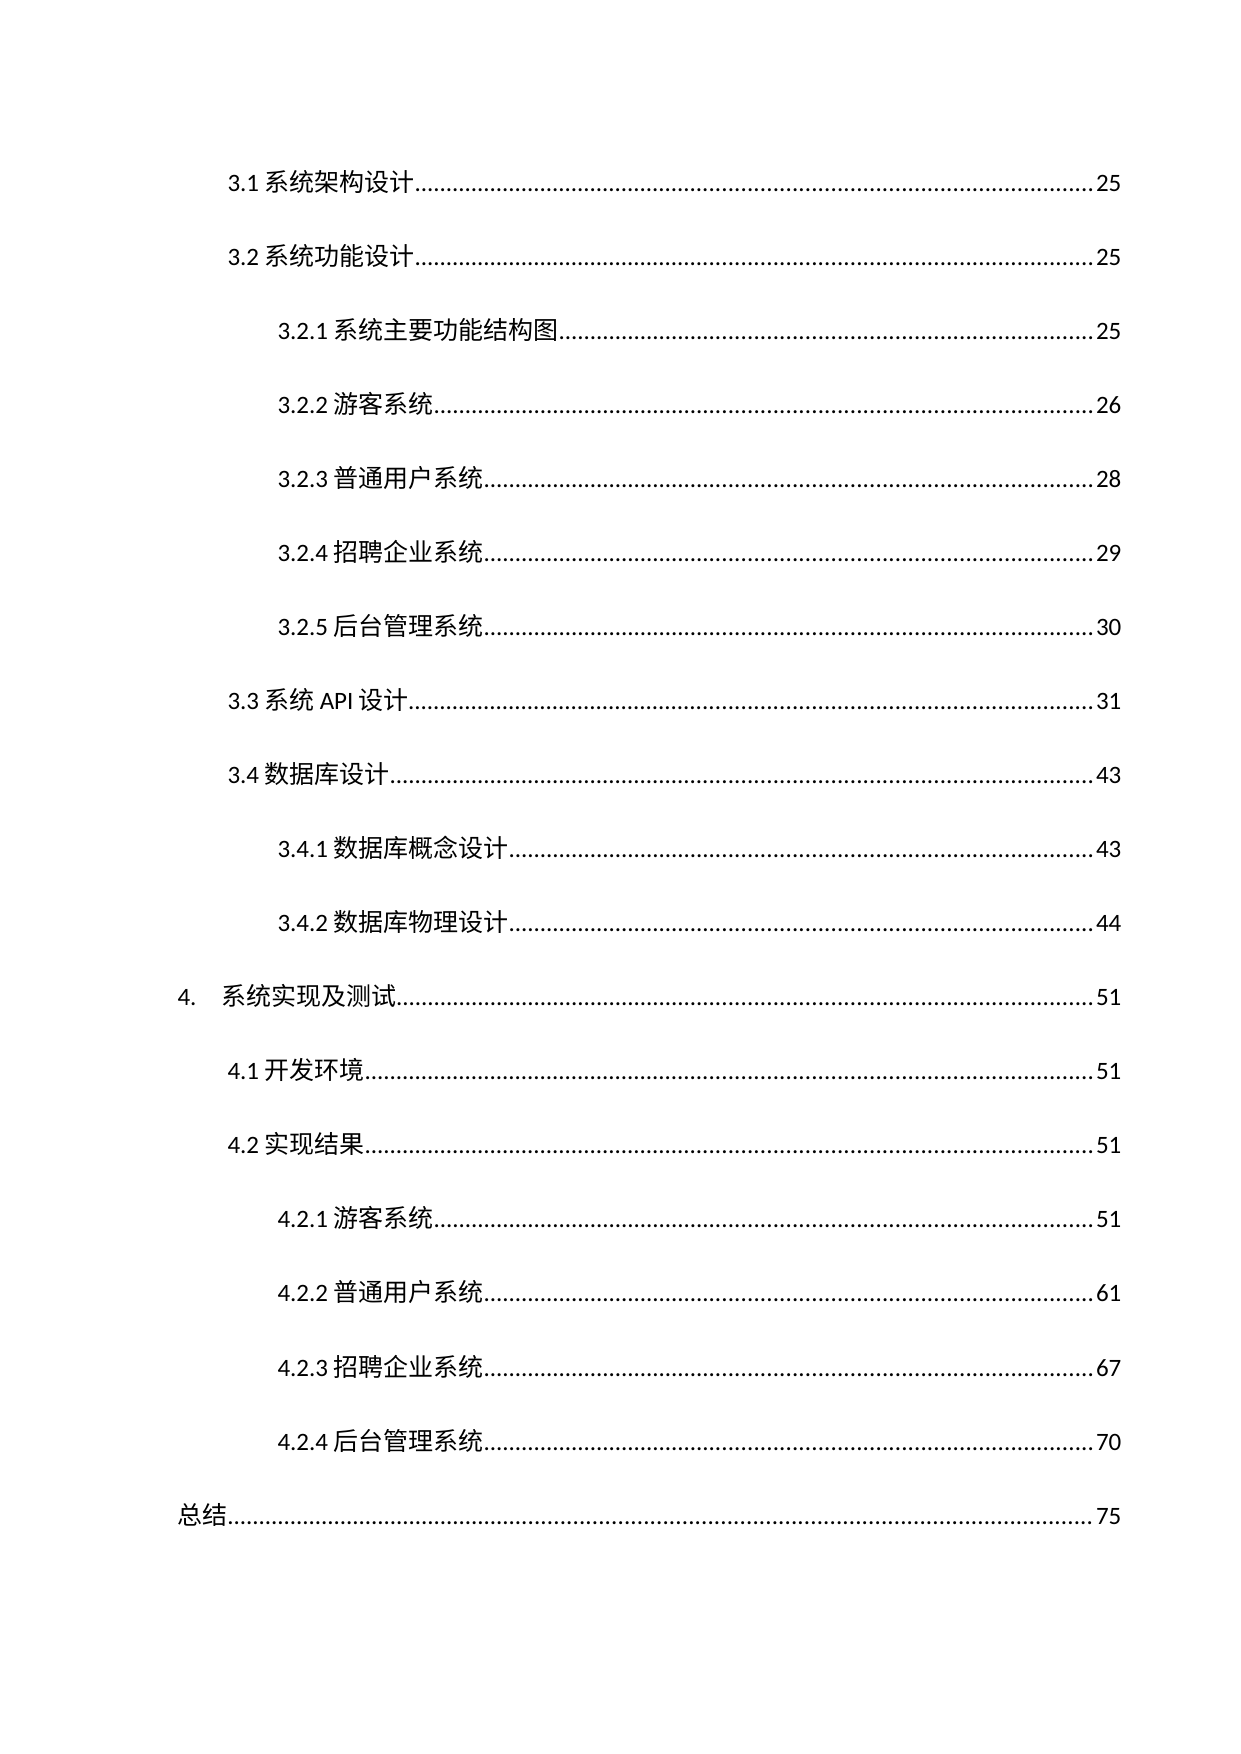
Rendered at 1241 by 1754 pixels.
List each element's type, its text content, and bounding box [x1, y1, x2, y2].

text 4.2.1 游客系统 51 [277, 1184, 1122, 1249]
text 3.2.5 后台管理系统 30 [277, 592, 1122, 657]
text 4.2.3 招聘企业系统 67 [277, 1333, 1122, 1398]
text 3.2.1 系统主要功能结构图 25 [277, 296, 1122, 361]
text 3.2.4 招聘企业系统 29 [277, 518, 1122, 583]
text 3.3 系统API设计 31 [227, 666, 1122, 731]
text 3.4.2 数据库物理设计 44 [277, 888, 1122, 953]
text 4.2 实现结果 51 [227, 1110, 1122, 1175]
text 3.4.1 数据库概念设计 43 [277, 814, 1122, 879]
text 总结 75 [177, 1481, 1122, 1546]
text 4.2.2 普通用户系统 61 [277, 1258, 1122, 1323]
text 3.2.3 普通用户系统 28 [277, 444, 1122, 509]
text 3.4 数据库设计 43 [227, 740, 1122, 805]
text 4. 系统实现及测试 51 [177, 962, 1122, 1027]
text 3.1 系统架构设计 25 [227, 148, 1122, 213]
text 4.1 开发环境 51 [227, 1036, 1122, 1101]
text 3.2 系统功能设计 25 [227, 222, 1122, 287]
text 4.2.4 后台管理系统 70 [277, 1407, 1122, 1472]
text 3.2.2 游客系统 26 [277, 370, 1122, 435]
